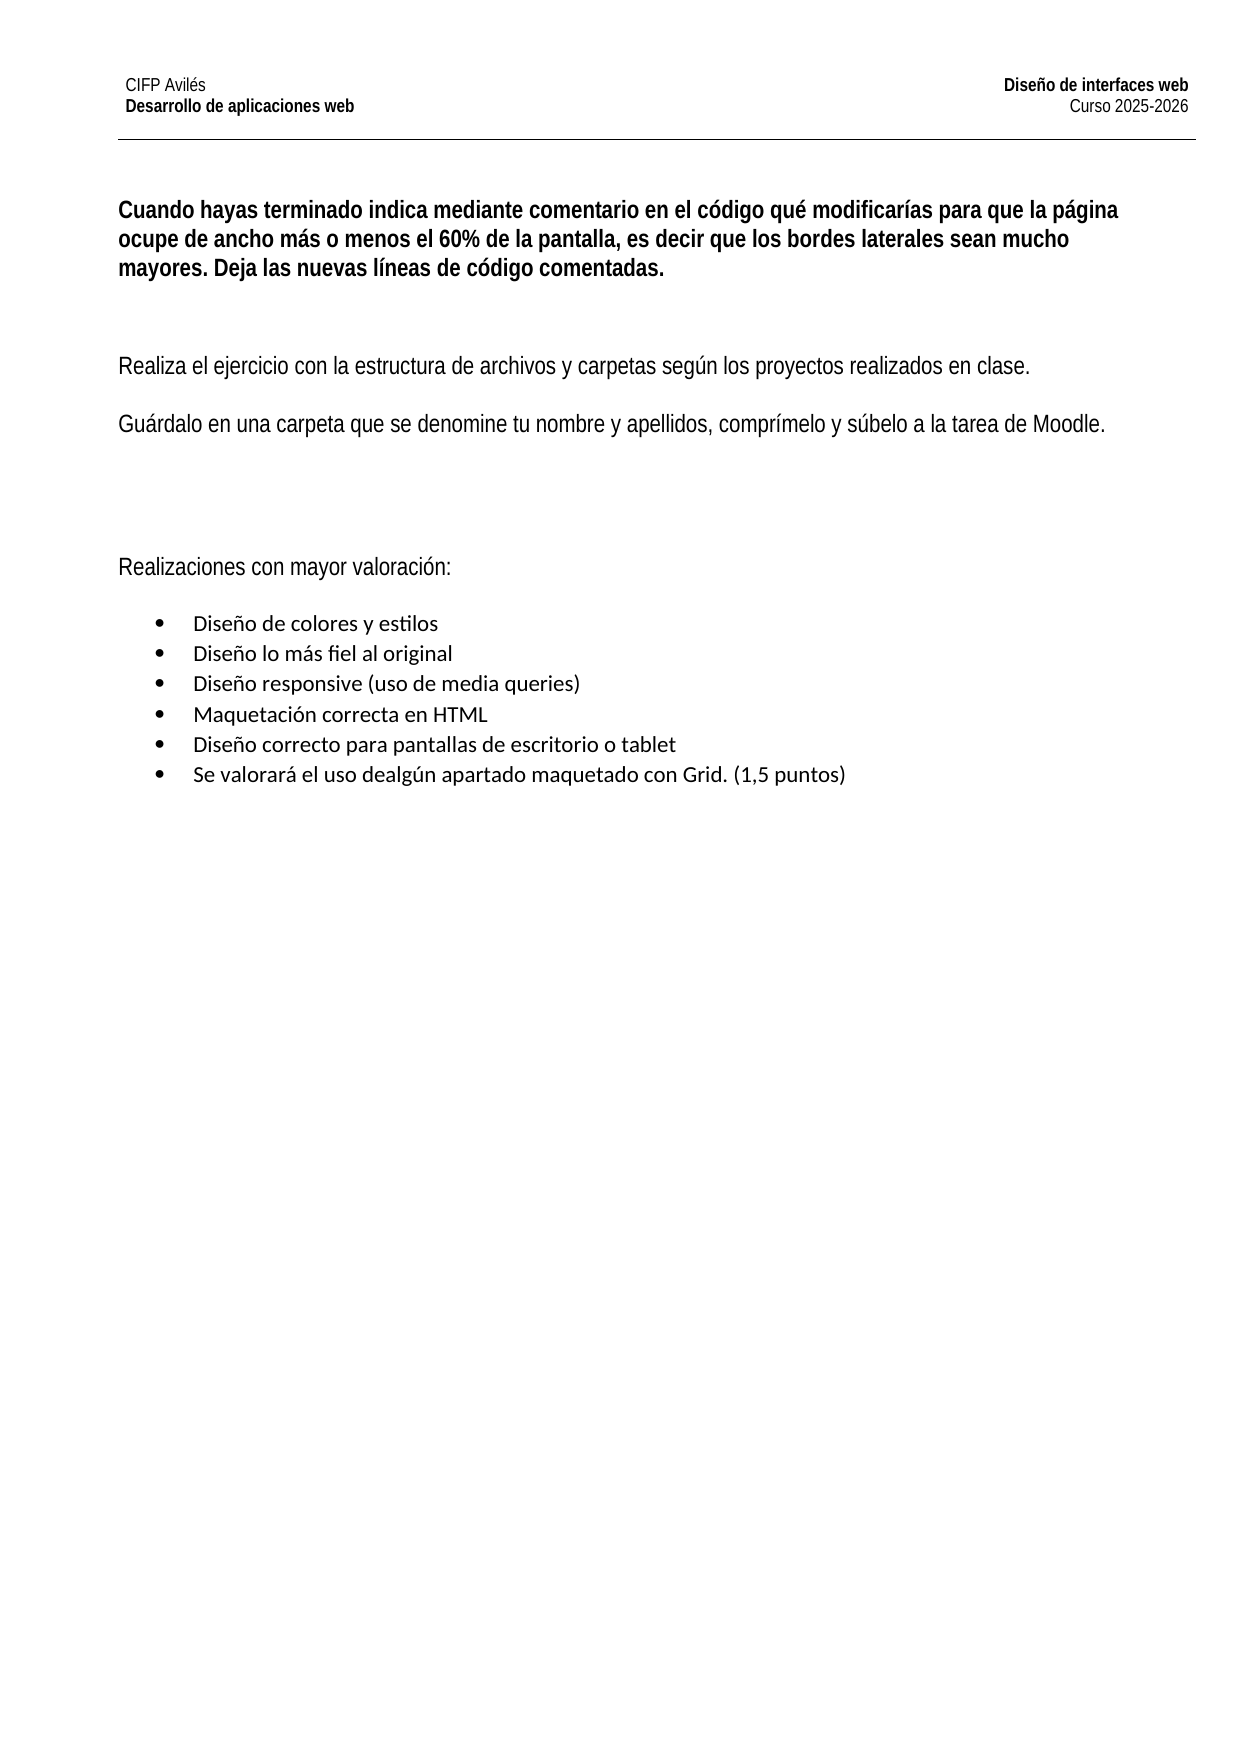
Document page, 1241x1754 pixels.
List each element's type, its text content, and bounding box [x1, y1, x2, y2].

title Guárdalo en una carpeta que se denomine tu nombre y apellidos, comprímelo y súbelo a la tarea de Moodle. [118, 408, 1122, 437]
list Diseño responsive (uso de media queries) [156, 669, 1122, 697]
list Se valorará el uso dealgún apartado maquetado con Grid. (1,5 puntos) [156, 760, 1122, 788]
title Realizaciones con mayor valoración: [118, 552, 1122, 580]
title Cuando hayas terminado indica mediante comentario en el código qué modificarías para que la página ocupe de ancho más o menos el 60% de la pantalla, es decir que los bordes laterales sean mucho mayores. Deja las nuevas líneas de código comentadas. [118, 196, 1122, 281]
list Diseño correcto para pantallas de escritorio o tablet [156, 730, 1122, 758]
title Realiza el ejercicio con la estructura de archivos y carpetas según los proyectos realizados en clase. [118, 351, 1122, 380]
list Diseño lo más fiel al original [156, 639, 1122, 667]
list Maquetación correcta en HTML [156, 700, 1122, 728]
list Diseño de colores y estilos [156, 609, 1122, 637]
